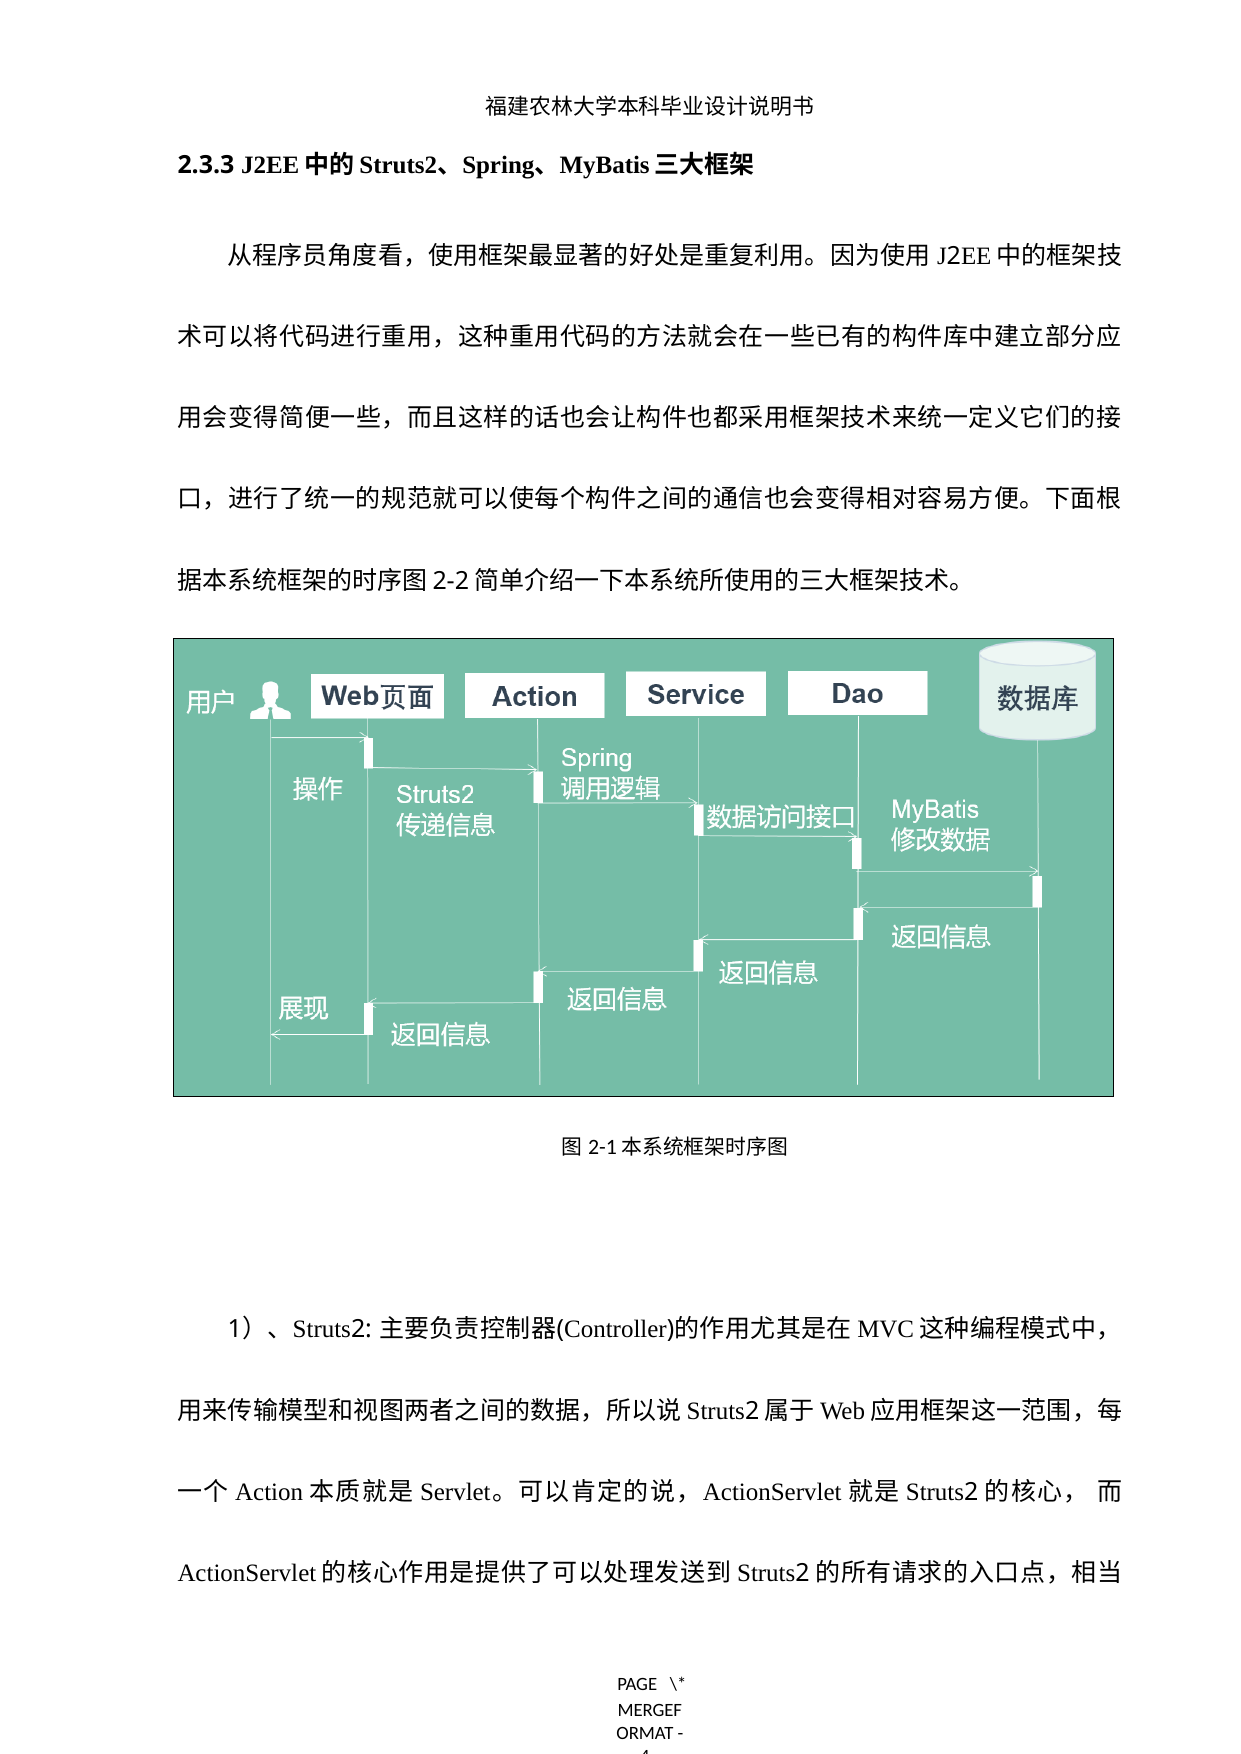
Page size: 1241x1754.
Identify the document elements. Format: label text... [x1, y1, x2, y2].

subtitle 2.3.3 J2EE中的Struts2、Spring、MyBatis三大框架 [177, 131, 1122, 196]
picture [174, 639, 1113, 1096]
text 从程序员角度看，使用框架最显著的好处是重复利用。因为使用J2EE中的框架技术可以将代码进行重用，这种重用代码的方法就会在一些已有的构件库中建立部分应用会变得简便一些，而且这样的话也会让构件也都采用框架技术来统一定义它们的接口，进行了统一的规范就可以使每个构件之间的通信也会变得相对容易方便。下面根据本系统框架的时序图2-2简单介绍一下本系统所使用的三大框架技术。 [177, 221, 1122, 611]
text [177, 1294, 1122, 1603]
